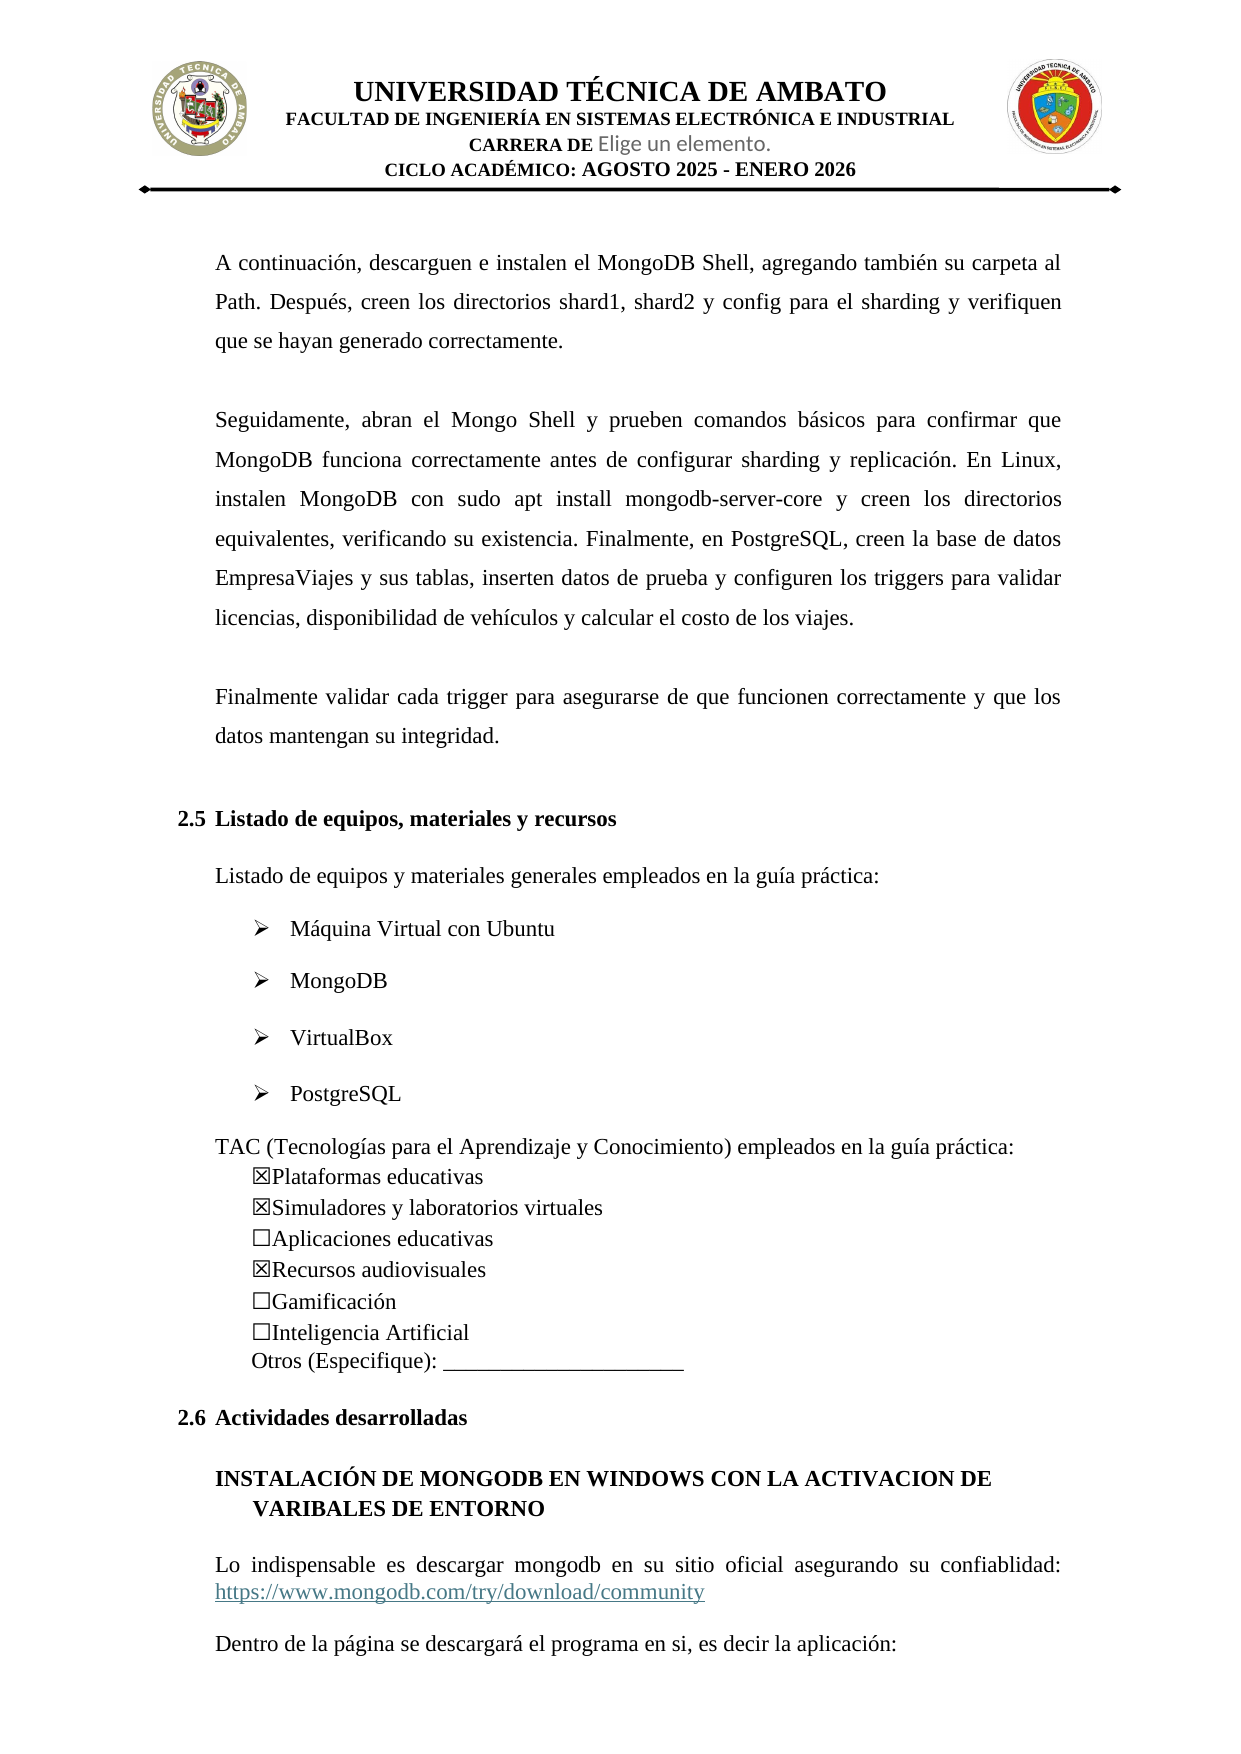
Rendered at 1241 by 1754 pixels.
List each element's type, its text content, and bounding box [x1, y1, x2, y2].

text Finalmente validar cada trigger para asegurarse de que funcionen correctamente y que los datos mantengan su integridad. [215, 683, 1063, 749]
text Plataformas educativas [251, 1159, 1063, 1191]
text TAC (Tecnologías para el Aprendizaje y Conocimiento) empleados en la guía práctica: [215, 1133, 1063, 1159]
text A continuación, descarguen e instalen el MongoDB Shell, agregando también su carpeta al Path. Después, creen los directorios shard1, shard2 y config para el sharding y verifiquen que se hayan generado correctamente. [215, 248, 1063, 354]
text Gamificación [251, 1284, 1063, 1316]
subtitle Listado de equipos, materiales y recursos [177, 805, 1063, 832]
list MongoDB [252, 967, 1063, 994]
text Simuladores y laboratorios virtuales [251, 1191, 1063, 1222]
list PostgreSQL [252, 1081, 1063, 1107]
text Listado de equipos y materiales generales empleados en la guía práctica: [215, 862, 1063, 888]
text Inteligencia Artificial [251, 1316, 1063, 1347]
subtitle Actividades desarrolladas [177, 1404, 1063, 1430]
text Recursos audiovisuales [251, 1253, 1063, 1284]
text Aplicaciones educativas [251, 1222, 1063, 1253]
text Lo indispensable es descargar mongodb en su sitio oficial asegurando su confiablidad: https://www.mongodb.com/try/download/community [215, 1551, 1063, 1604]
text Dentro de la página se descargará el programa en si, es decir la aplicación: [215, 1631, 1063, 1657]
subtitle INSTALACIÓN DE MONGODB EN WINDOWS CON LA ACTIVACION DE VARIBALES DE ENTORNO [215, 1465, 1063, 1521]
text Otros (Especifique): _____________________ [251, 1347, 1063, 1373]
picture [152, 61, 247, 156]
picture [1007, 59, 1102, 154]
list VirtualBox [252, 1024, 1063, 1050]
list Máquina Virtual con Ubuntu [252, 915, 1063, 941]
text Seguidamente, abran el Mongo Shell y prueben comandos básicos para confirmar que MongoDB funciona correctamente antes de configurar sharding y replicación. En Linux, instalen MongoDB con sudo apt install mongodb-server-core y creen los directorios equivalentes, verificando su existencia. Finalmente, en PostgreSQL, creen la base de datos EmpresaViajes y sus tablas, inserten datos de prueba y configuren los triggers para validar licencias, disponibilidad de vehículos y calcular el costo de los viajes. [215, 406, 1063, 630]
